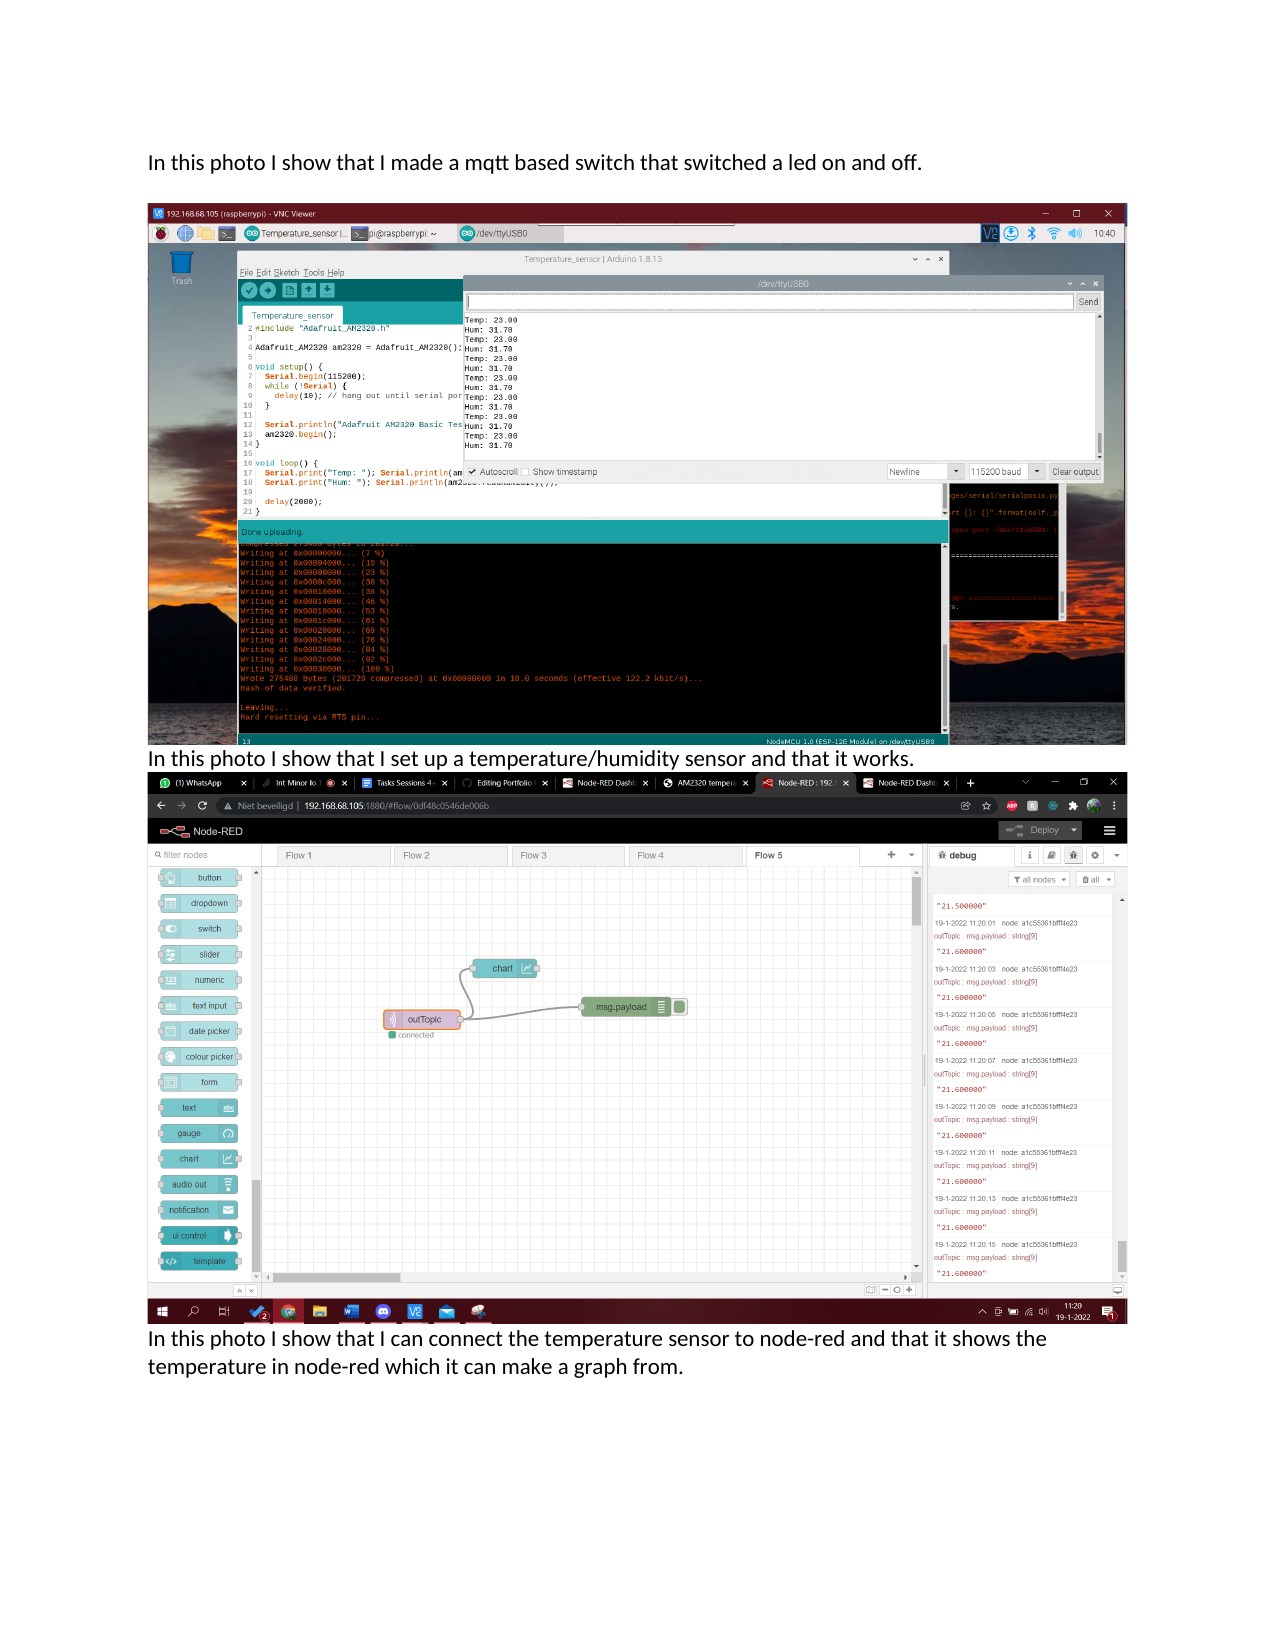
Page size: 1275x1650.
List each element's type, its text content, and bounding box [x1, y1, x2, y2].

text In this photo I show that I made a mqtt based switch that switched a led on and off. [148, 148, 1127, 176]
text In this photo I show that I can connect the temperature sensor to node-red and that it shows the temperature in node-red which it can make a graph from. [148, 1324, 1127, 1380]
picture [147, 772, 1128, 1324]
text In this photo I show that I set up a temperature/humidity sensor and that it works. [148, 745, 1127, 772]
picture [147, 203, 1128, 745]
